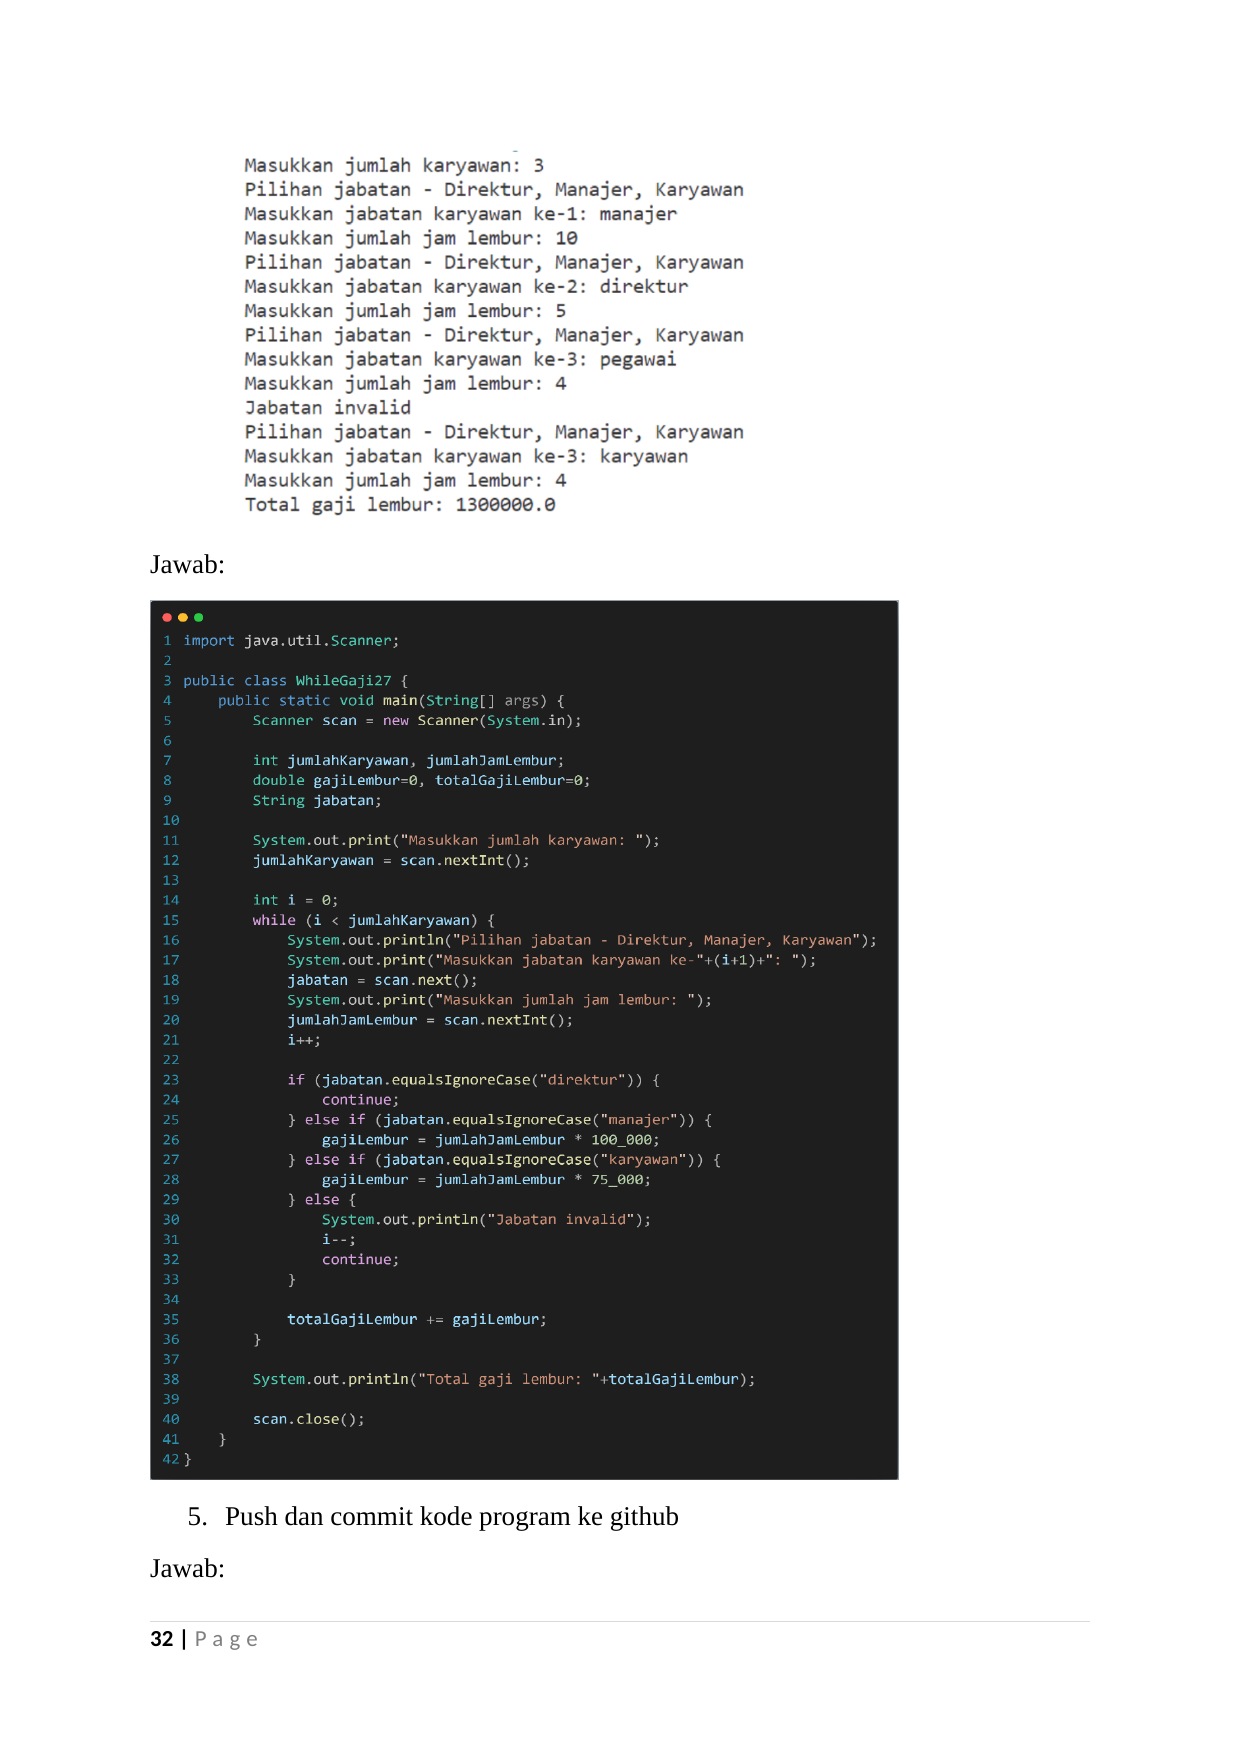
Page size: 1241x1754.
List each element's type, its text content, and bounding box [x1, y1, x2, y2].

picture [150, 600, 899, 1480]
list Push dan commit kode program ke github [187, 1500, 1090, 1531]
picture [225, 150, 764, 527]
text Jawab: [150, 548, 1090, 579]
text Jawab: [150, 1552, 1090, 1584]
